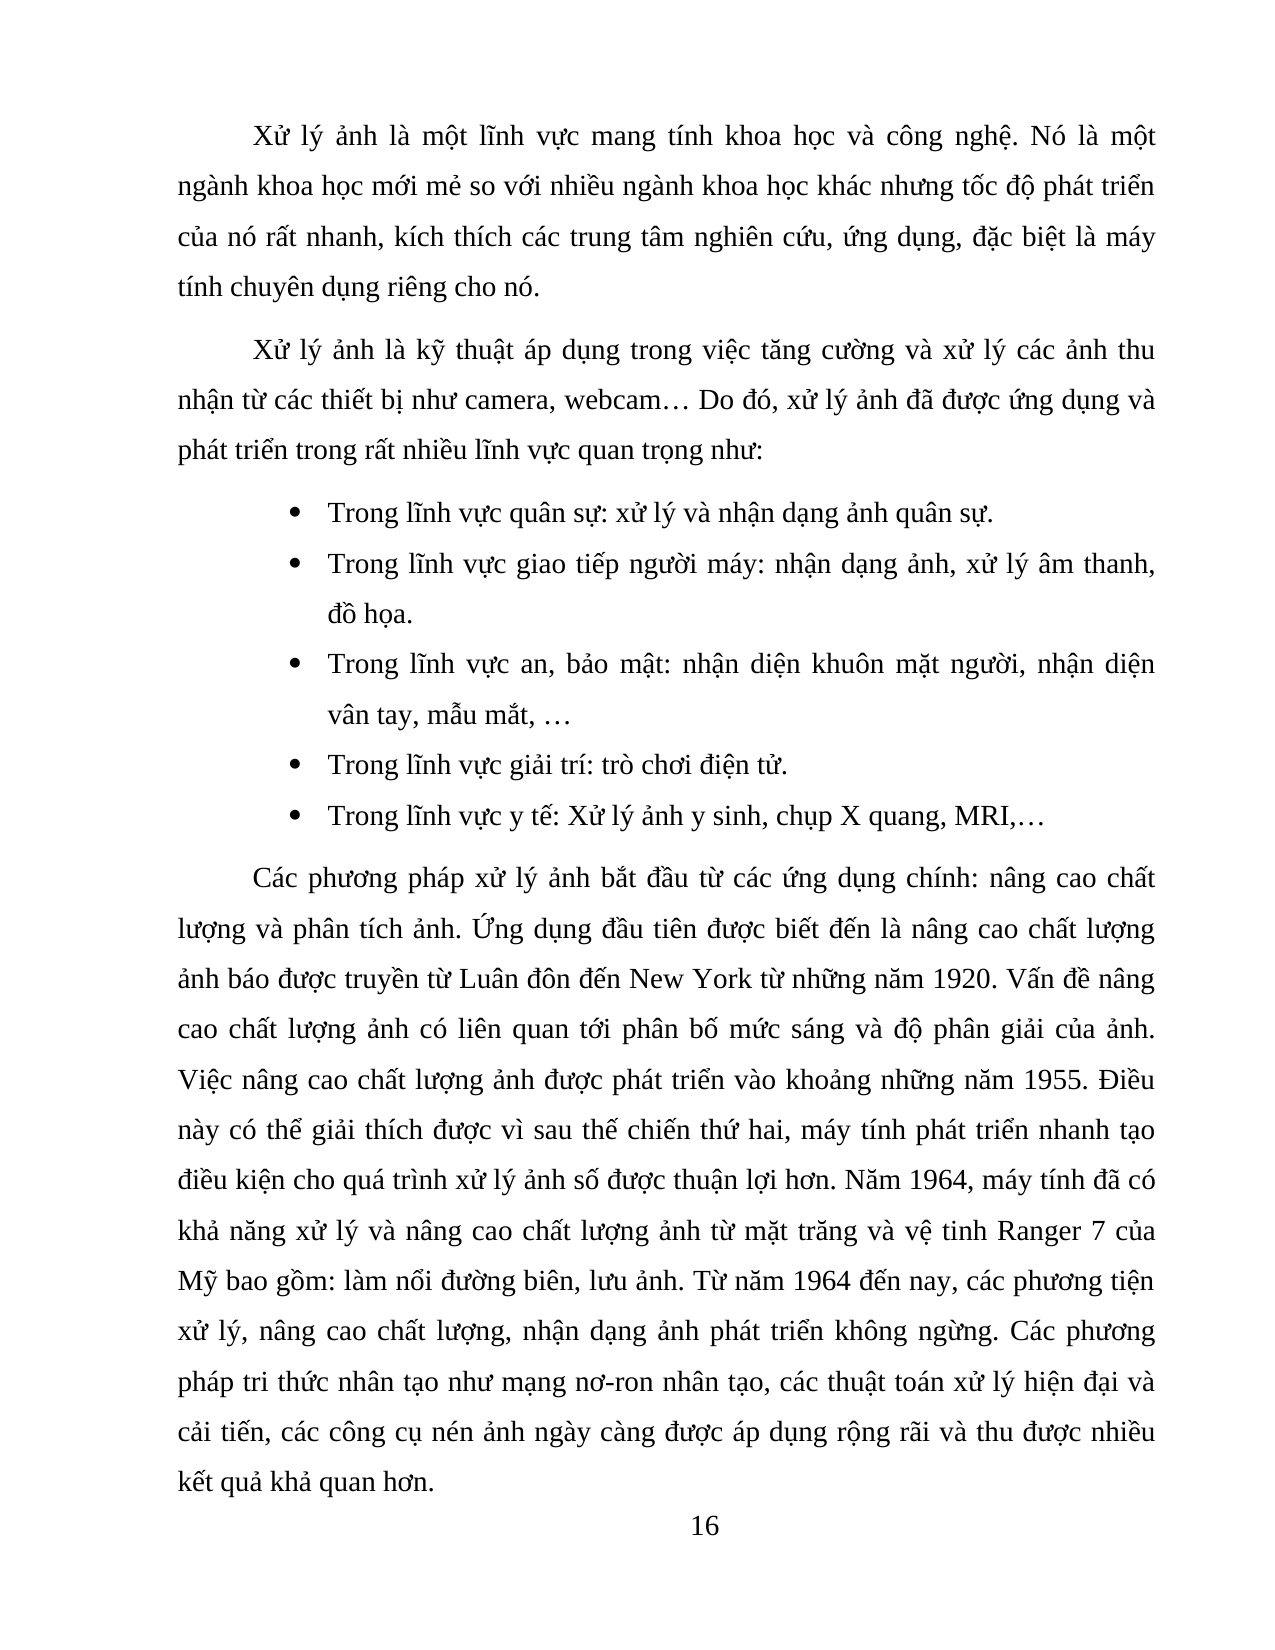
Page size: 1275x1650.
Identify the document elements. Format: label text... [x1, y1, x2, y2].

list Trong lĩnh vực quân sự: xử lý và nhận dạng ảnh quân sự. [290, 495, 1157, 529]
list Trong lĩnh vực y tế: Xử lý ảnh y sinh, chụp X quang, MRI,… [290, 798, 1157, 831]
text Xử lý ảnh là một lĩnh vực mang tính khoa học và công nghệ. Nó là một ngành khoa học mới mẻ so với nhiều ngành khoa học khác nhưng tốc độ phát triển của nó rất nhanh, kích thích các trung tâm nghiên cứu, ứng dụng, đặc biệt là máy tính chuyên dụng riêng cho nó. [177, 118, 1157, 303]
list Trong lĩnh vực an, bảo mật: nhận diện khuôn mặt người, nhận diện vân tay, mẫu mắt, … [290, 646, 1157, 730]
list Trong lĩnh vực giải trí: trò chơi điện tử. [290, 747, 1157, 781]
text Các phương pháp xử lý ảnh bắt đầu từ các ứng dụng chính: nâng cao chất lượng và phân tích ảnh. Ứng dụng đầu tiên được biết đến là nâng cao chất lượng ảnh báo được truyền từ Luân đôn đến New York từ những năm 1920. Vấn đề nâng cao chất lượng ảnh có liên quan tới phân bố mức sáng và độ phân giải của ảnh. Việc nâng cao chất lượng ảnh được phát triển vào khoảng những năm 1955. Điều này có thể giải thích được vì sau thế chiến thứ hai, máy tính phát triển nhanh tạo điều kiện cho quá trình xử lý ảnh số được thuận lợi hơn. Năm 1964, máy tính đã có khả năng xử lý và nâng cao chất lượng ảnh từ mặt trăng và vệ tinh Ranger 7 của Mỹ bao gồm: làm nổi đường biên, lưu ảnh. Từ năm 1964 đến nay, các phương tiện xử lý, nâng cao chất lượng, nhận dạng ảnh phát triển không ngừng. Các phương pháp tri thức nhân tạo như mạng nơ-ron nhân tạo, các thuật toán xử lý hiện đại và cải tiến, các công cụ nén ảnh ngày càng được áp dụng rộng rãi và thu được nhiều kết quả khả quan hơn. [177, 861, 1157, 1498]
text Xử lý ảnh là kỹ thuật áp dụng trong việc tăng cường và xử lý các ảnh thu nhận từ các thiết bị như camera, webcam… Do đó, xử lý ảnh đã được ứng dụng và phát triển trong rất nhiều lĩnh vực quan trọng như: [177, 332, 1157, 466]
list Trong lĩnh vực giao tiếp người máy: nhận dạng ảnh, xử lý âm thanh, đồ họa. [290, 546, 1157, 630]
